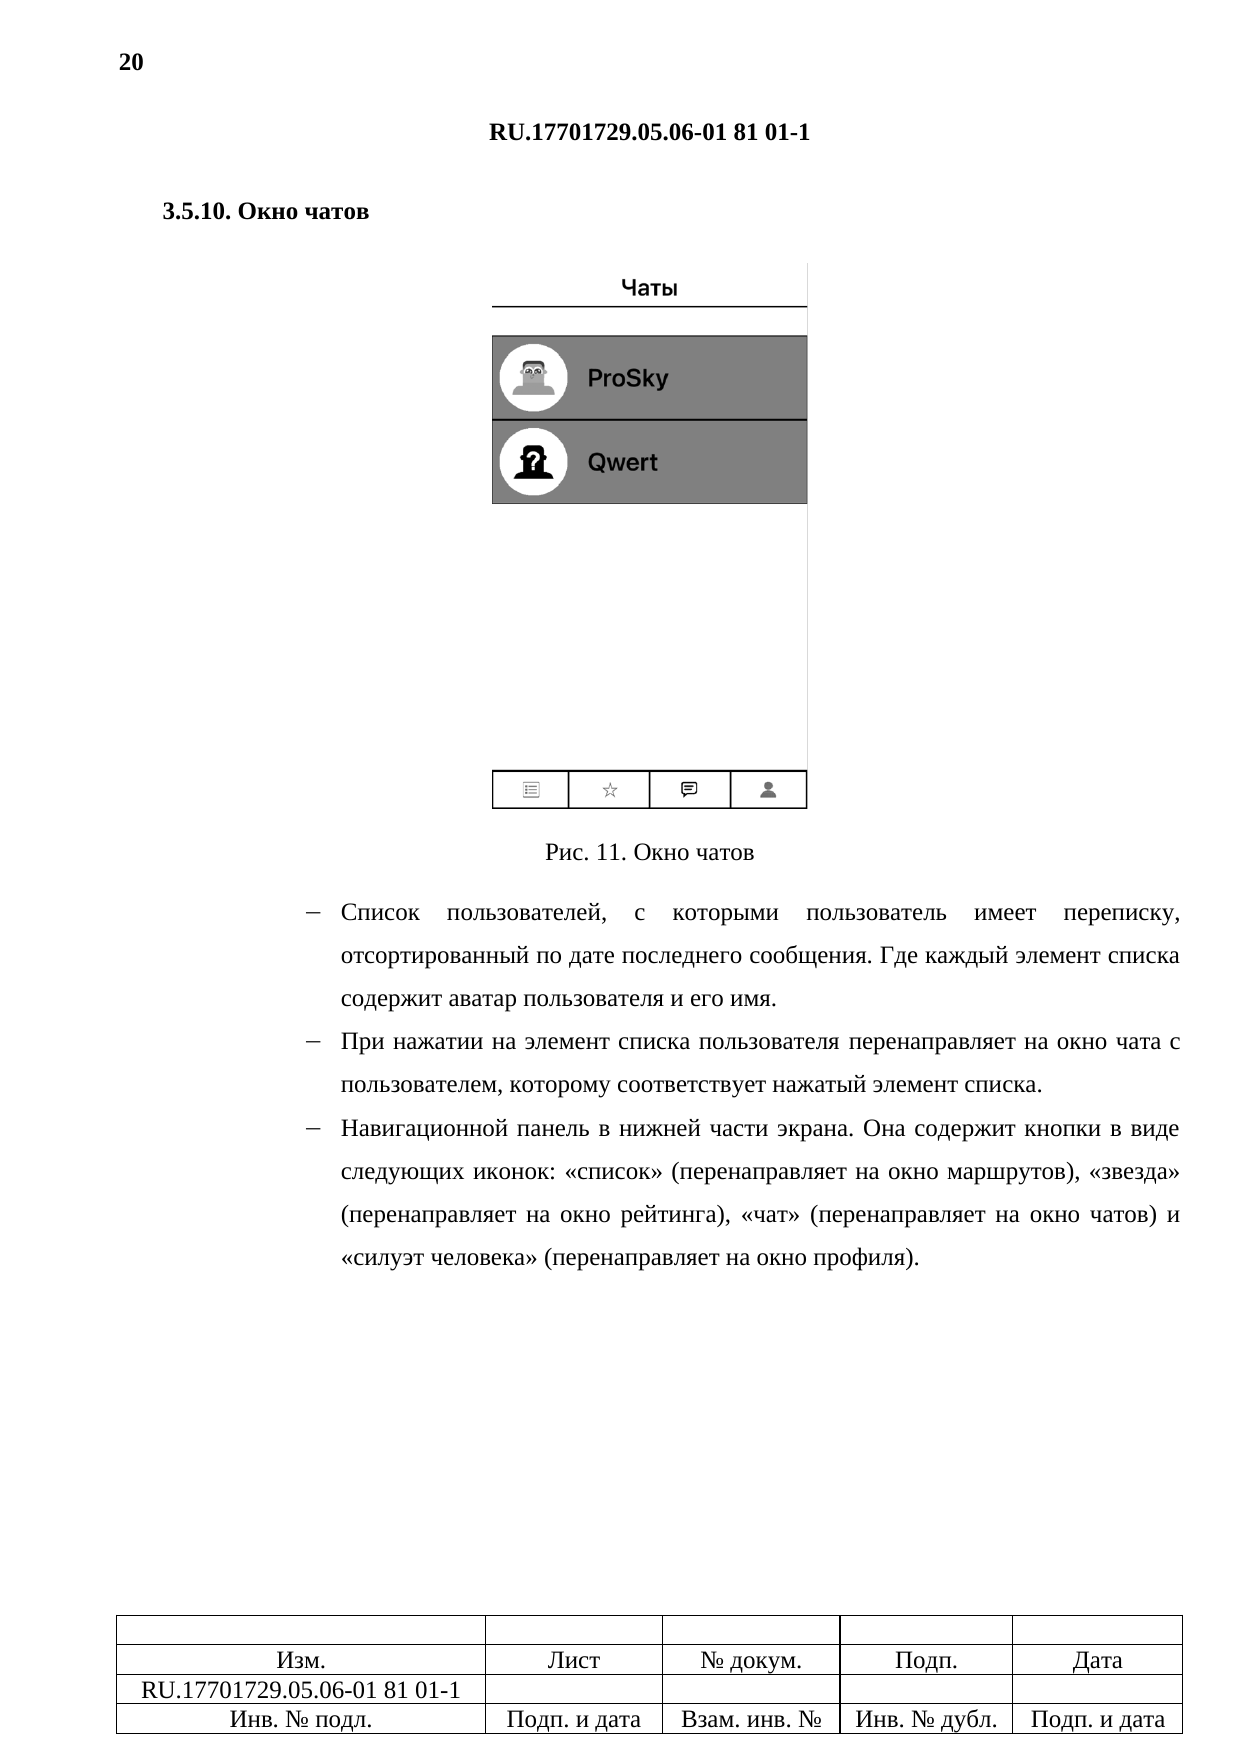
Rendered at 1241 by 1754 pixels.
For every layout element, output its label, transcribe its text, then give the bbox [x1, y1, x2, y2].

list Список пользователей, с которыми пользователь имеет переписку, отсортированный по дате последнего сообщения. Где каждый элемент списка содержит аватар пользователя и его имя. [303, 897, 1181, 1012]
list При нажатии на элемент списка пользователя перенаправляет на окно чата с пользователем, которому соответствует нажатый элемент списка. [303, 1026, 1181, 1098]
picture [492, 263, 808, 809]
subtitle 3.5.10. Окно чатов [118, 196, 1181, 225]
text Рис. 11. Окно чатов [118, 837, 1181, 866]
list Навигационной панель в нижней части экрана. Она содержит кнопки в виде следующих иконок: «список» (перенаправляет на окно маршрутов), «звезда» (перенаправляет на окно рейтинга), «чат» (перенаправляет на окно чатов) и «силуэт человека» (перенаправляет на окно профиля). [303, 1113, 1181, 1271]
